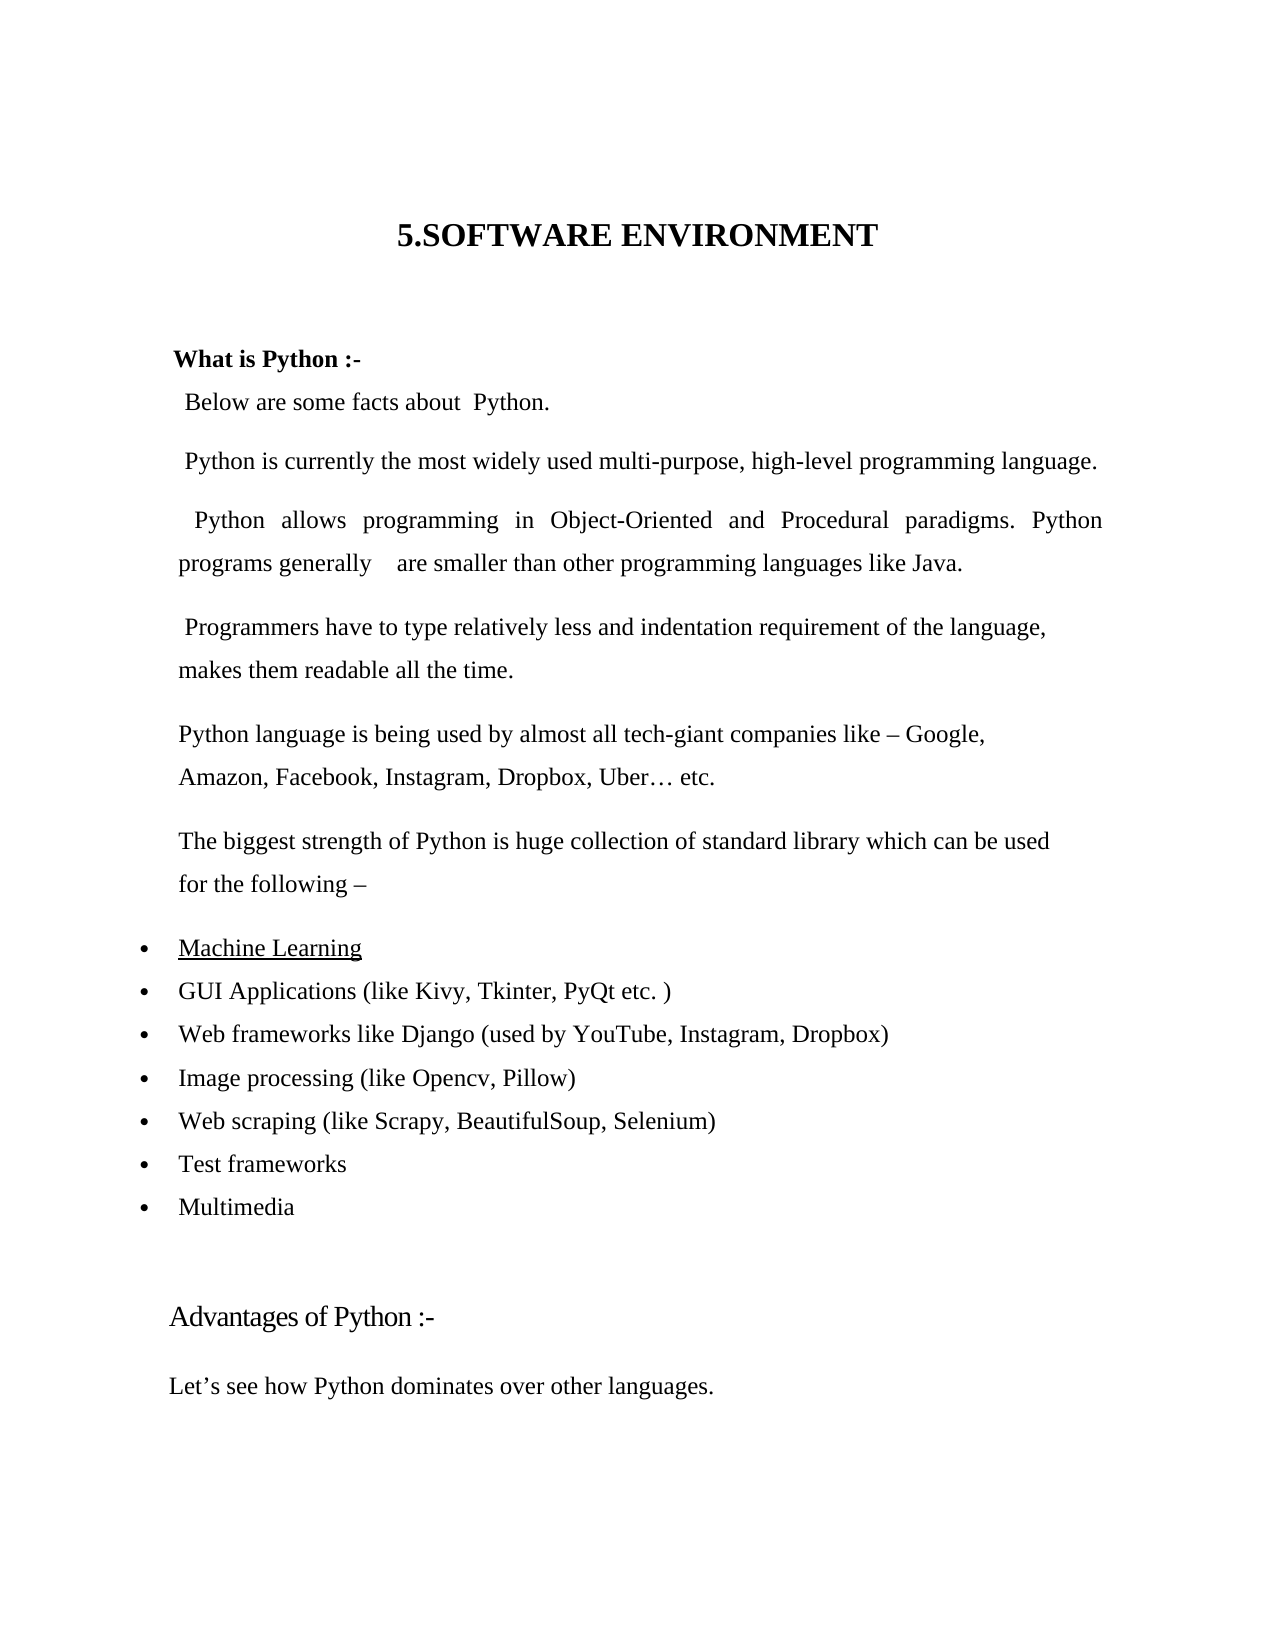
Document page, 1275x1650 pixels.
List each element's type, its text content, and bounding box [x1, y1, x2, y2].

text Let’s see how Python dominates over other languages. [169, 1371, 1103, 1400]
text Python allows programming in Object-Oriented and Procedural paradigms. Python programs generally are smaller than other programming languages like Java. [178, 505, 1103, 577]
list Image processing (like Opencv, Pillow) [141, 1063, 1125, 1091]
text Programmers have to type relatively less and indentation requirement of the language, makes them readable all the time. [178, 612, 1058, 684]
list Web scraping (like Scrapy, BeautifulSoup, Selenium) [141, 1106, 1125, 1134]
list Machine Learning [141, 933, 1125, 962]
list Test frameworks [141, 1149, 1125, 1178]
text Python language is being used by almost all tech-giant companies like – Google, Amazon, Facebook, Instagram, Dropbox, Uber… etc. [178, 719, 1058, 791]
subtitle What is Python :- [173, 344, 779, 373]
subtitle Advantages of Python :- [169, 1299, 1103, 1333]
text Python is currently the most widely used multi-purpose, high-level programming language. [178, 446, 1103, 475]
list Web frameworks like Django (used by YouTube, Instagram, Dropbox) [141, 1019, 1125, 1048]
text The biggest strength of Python is huge collection of standard library which can be used for the following – [178, 826, 1058, 898]
text Below are some facts about Python. [178, 387, 1125, 416]
list GUI Applications (like Kivy, Tkinter, PyQt etc. ) [141, 976, 1125, 1005]
list Multimedia [141, 1192, 1125, 1221]
text 5.SOFTWARE ENVIRONMENT [150, 215, 1125, 253]
